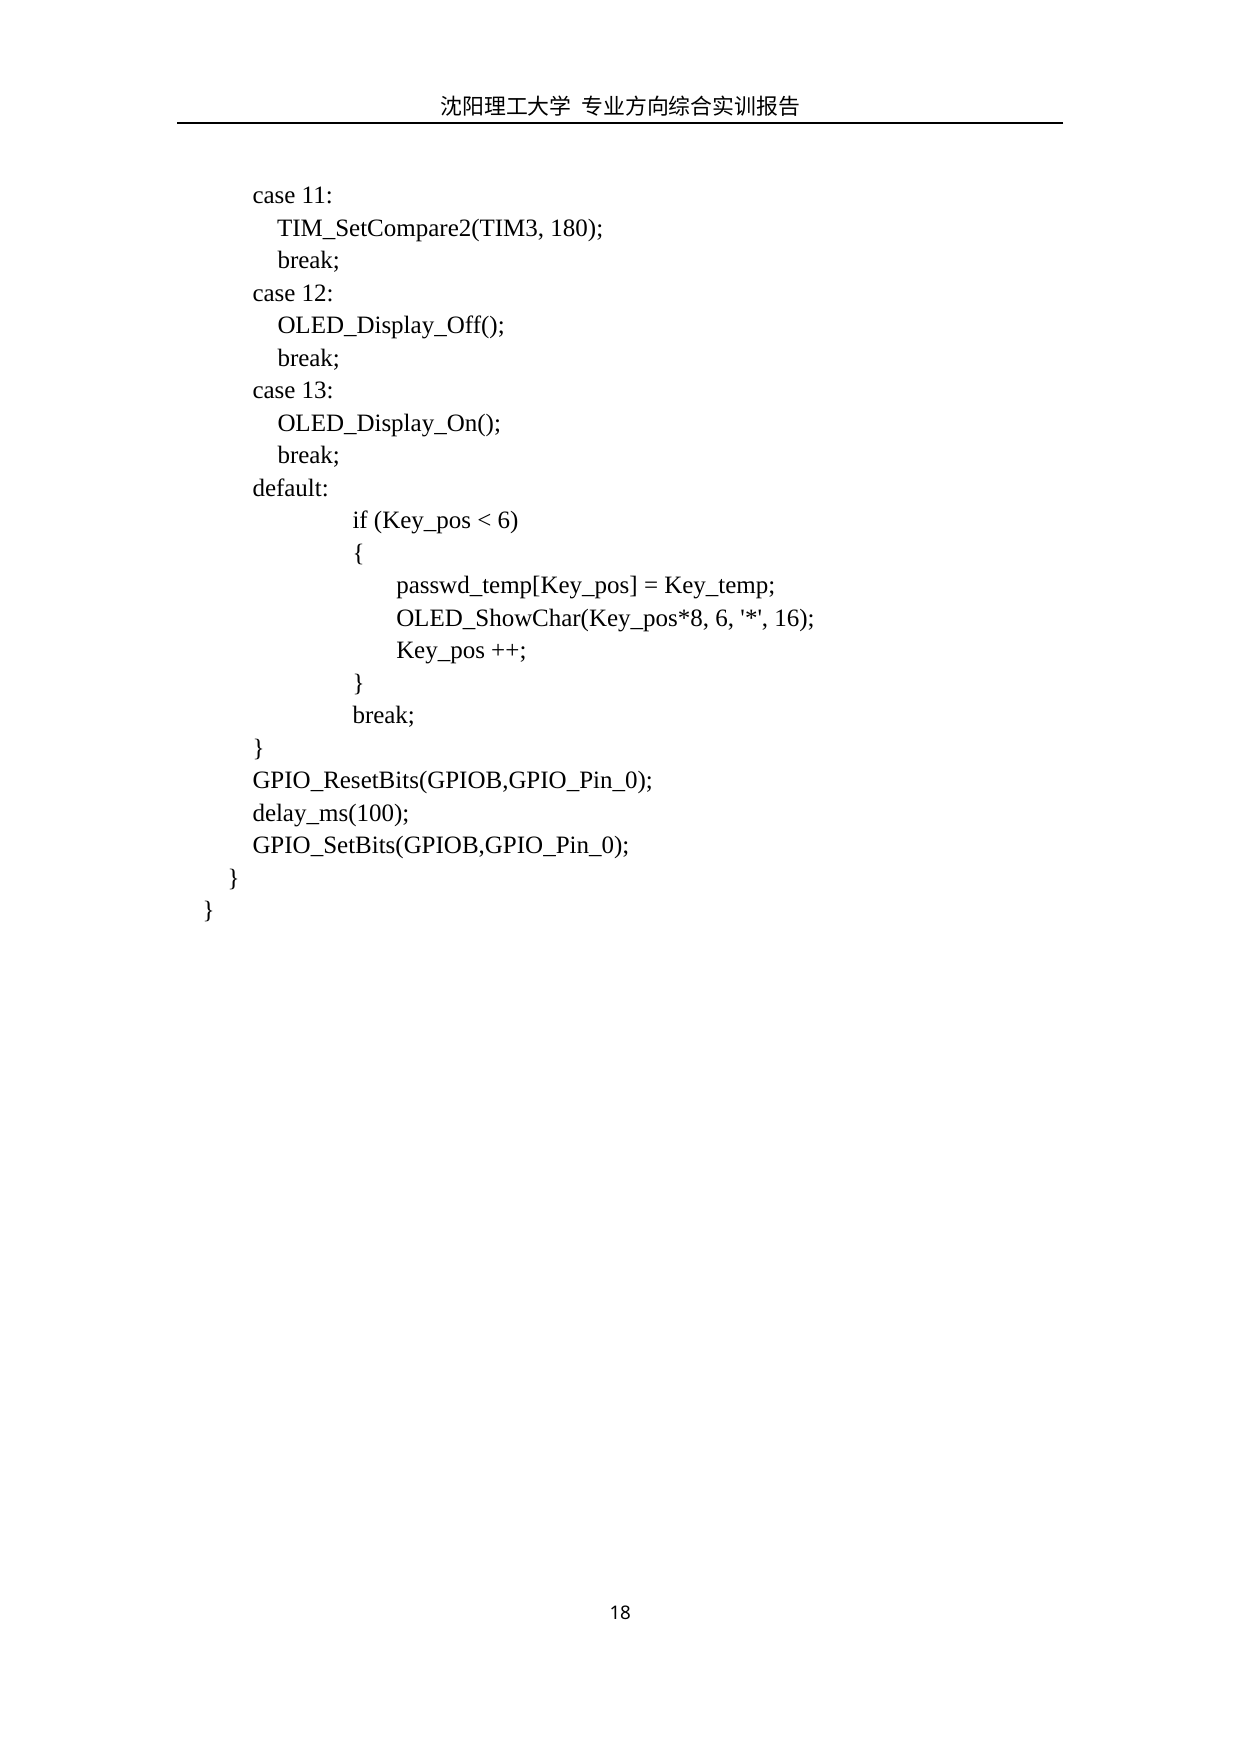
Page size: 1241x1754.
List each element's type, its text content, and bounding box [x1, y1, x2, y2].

text case 12: [177, 276, 1063, 308]
text GPIO_ResetBits(GPIOB,GPIO_Pin_0); [177, 763, 1063, 796]
text } [177, 731, 1063, 763]
text TIM_SetCompare2(TIM3, 180); [177, 211, 1063, 243]
text } [177, 666, 1063, 698]
text case 13: [177, 373, 1063, 406]
text break; [177, 698, 1063, 731]
text { [177, 536, 1063, 568]
text break; [177, 438, 1063, 471]
text GPIO_SetBits(GPIOB,GPIO_Pin_0); [177, 828, 1063, 861]
text OLED_ShowChar(Key_pos*8, 6, '*', 16); [177, 601, 1063, 633]
text OLED_Display_Off(); [177, 308, 1063, 341]
text break; [177, 243, 1063, 276]
text passwd_temp[Key_pos] = Key_temp; [177, 568, 1063, 601]
text } [177, 861, 1063, 893]
text default: [177, 471, 1063, 503]
text case 11: [177, 178, 1063, 211]
text } [177, 893, 1063, 926]
text OLED_Display_On(); [177, 406, 1063, 438]
text break; [177, 341, 1063, 373]
text if (Key_pos < 6) [177, 503, 1063, 536]
text delay_ms(100); [177, 796, 1063, 828]
text Key_pos ++; [177, 633, 1063, 666]
